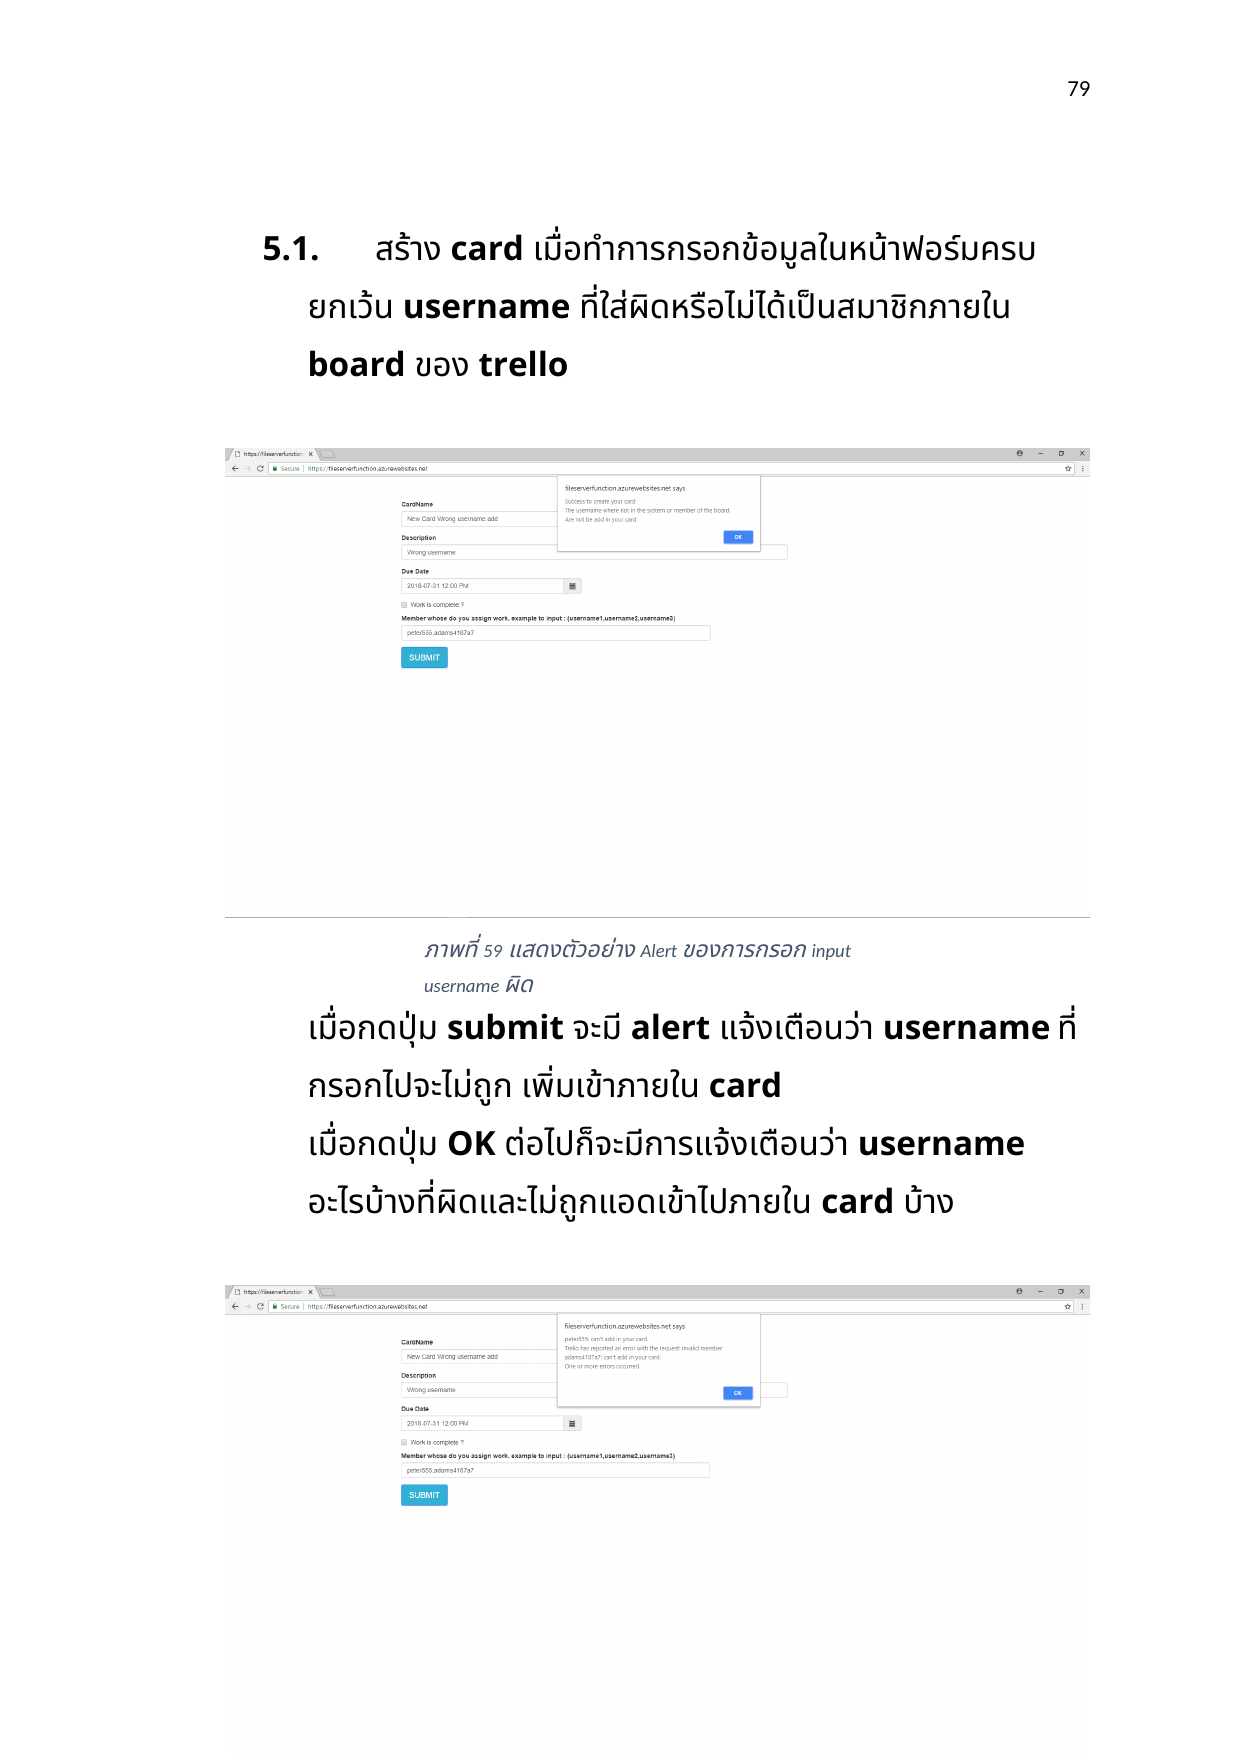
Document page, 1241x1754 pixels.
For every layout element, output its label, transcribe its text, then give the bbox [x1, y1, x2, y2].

list เมื่อกดปุ่ม OK ต่อไปก็จะมีการแจ้งเตือนว่า username อะไรบ้างที่ผิดและไม่ถูกแอดเข้าไปภายใน card บ้าง [307, 1120, 1090, 1229]
list สร้าง card เมื่อทำการกรอกข้อมูลในหน้าฟอร์มครบยกเว้น username ที่ใส่ผิดหรือไม่ได้เป็นสมาชิกภายใน board ของ trello เมื่อกดปุ่ม submit จะมี alert แจ้งเตือนว่า usernameที่กรอกไปจะไม่ถูก เพิ่มเข้าภายใน card [262, 918, 1090, 1112]
picture [225, 1285, 1091, 1754]
picture [225, 448, 1091, 918]
list สร้าง card เมื่อทำการกรอกข้อมูลในหน้าฟอร์มครบยกเว้น username ที่ใส่ผิดหรือไม่ได้เป็นสมาชิกภายใน board ของ trello เมื่อกดปุ่ม submit จะมี alert แจ้งเตือนว่า usernameที่กรอกไปจะไม่ถูก เพิ่มเข้าภายใน card [262, 225, 1090, 448]
